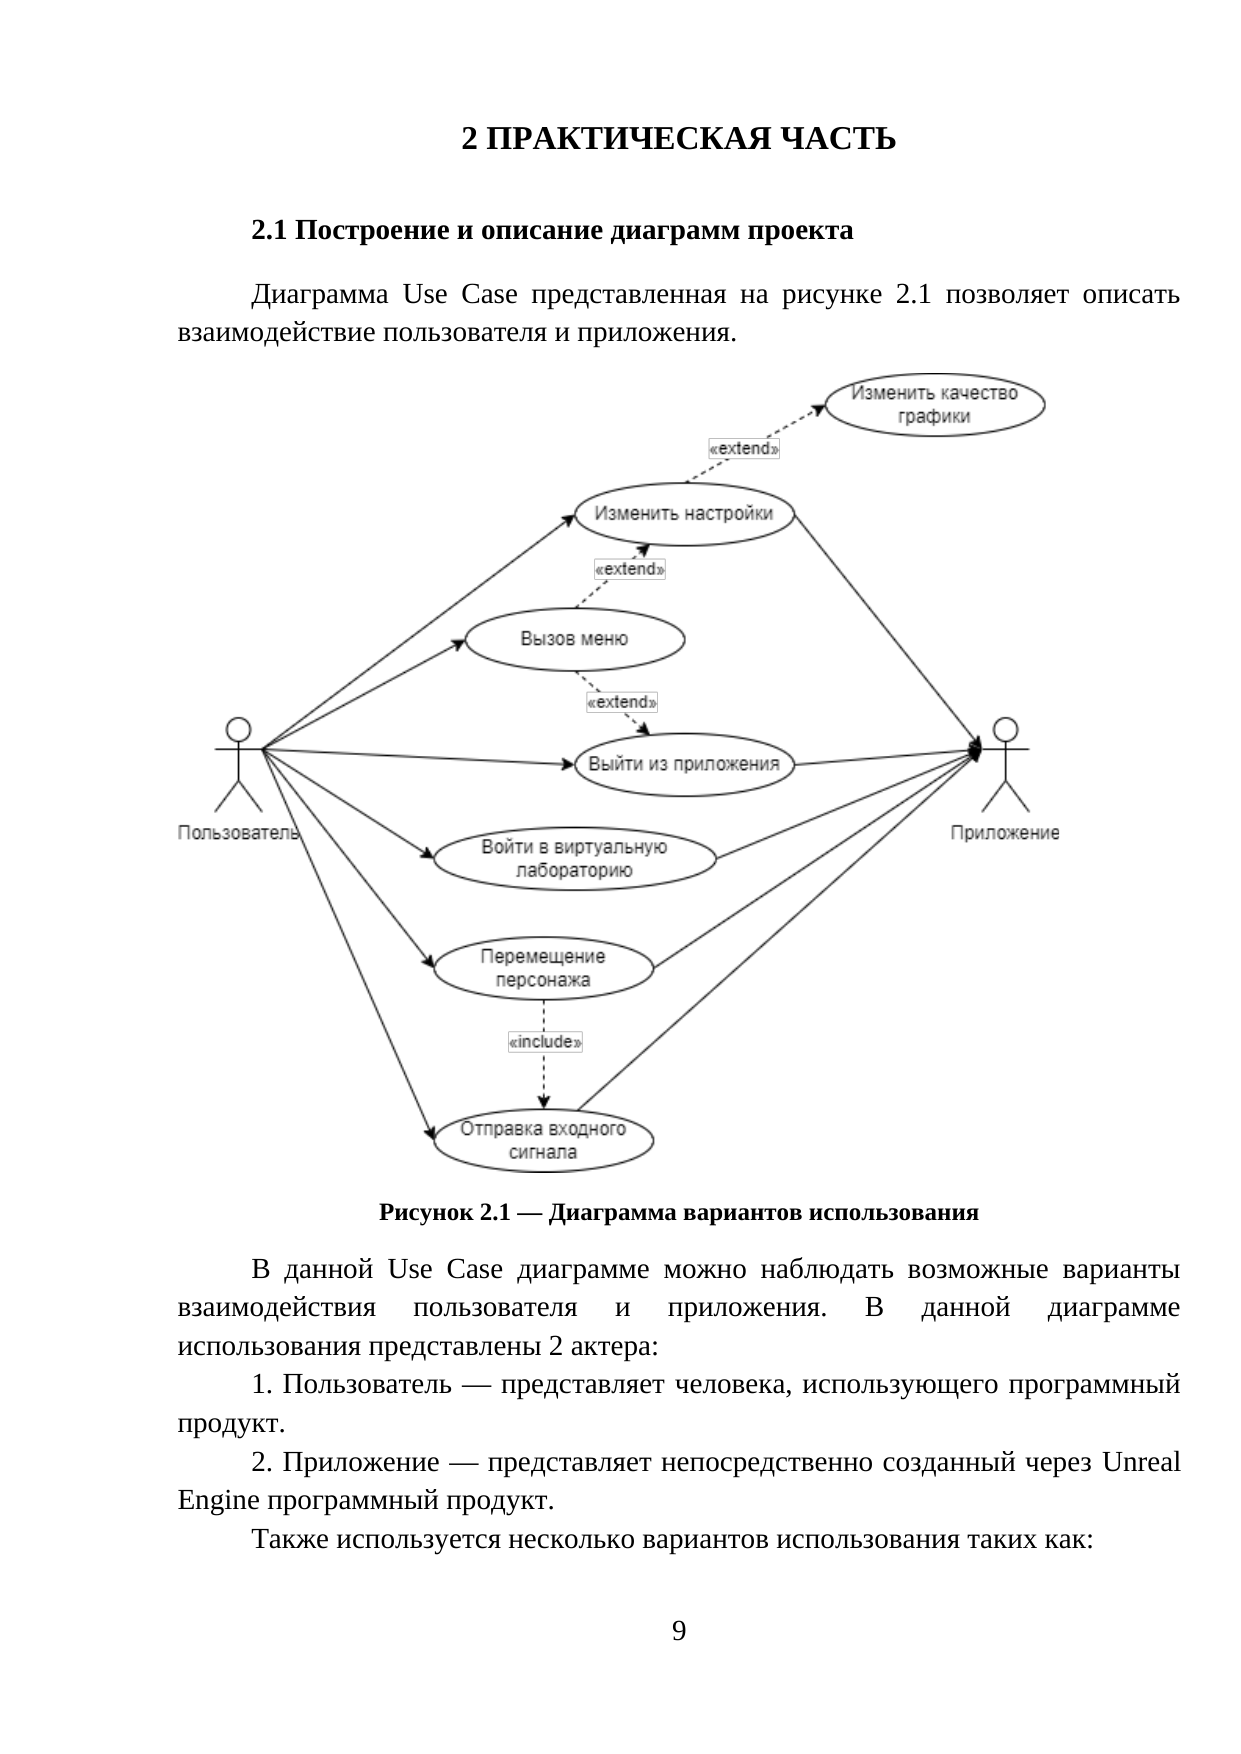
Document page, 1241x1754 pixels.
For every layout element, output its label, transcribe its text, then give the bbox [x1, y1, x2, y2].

list Пользователь — представляет человека, использующего программный продукт. [177, 1367, 1181, 1439]
list Приложение — представляет непосредственно созданный через Unreal Engine программный продукт. [177, 1444, 1181, 1516]
subtitle 2 ПРАКТИЧЕСКАЯ ЧАСТЬ [177, 118, 1181, 156]
text Также используется несколько вариантов использования таких как: [177, 1521, 1181, 1554]
text В данной Use Case диаграмме можно наблюдать возможные варианты взаимодействия пользователя и приложения. В данной диаграмме использования представлены 2 актера: [177, 1251, 1181, 1362]
subtitle 2.1 Построение и описание диаграмм проекта [177, 212, 1181, 246]
text Рисунок 2.1 — Диаграмма вариантов использования [177, 1197, 1181, 1226]
text Диаграмма Use Case представленная на рисунке 2.1 позволяет описать взаимодействие пользователя и приложения. [177, 276, 1181, 348]
picture [177, 373, 1060, 1173]
